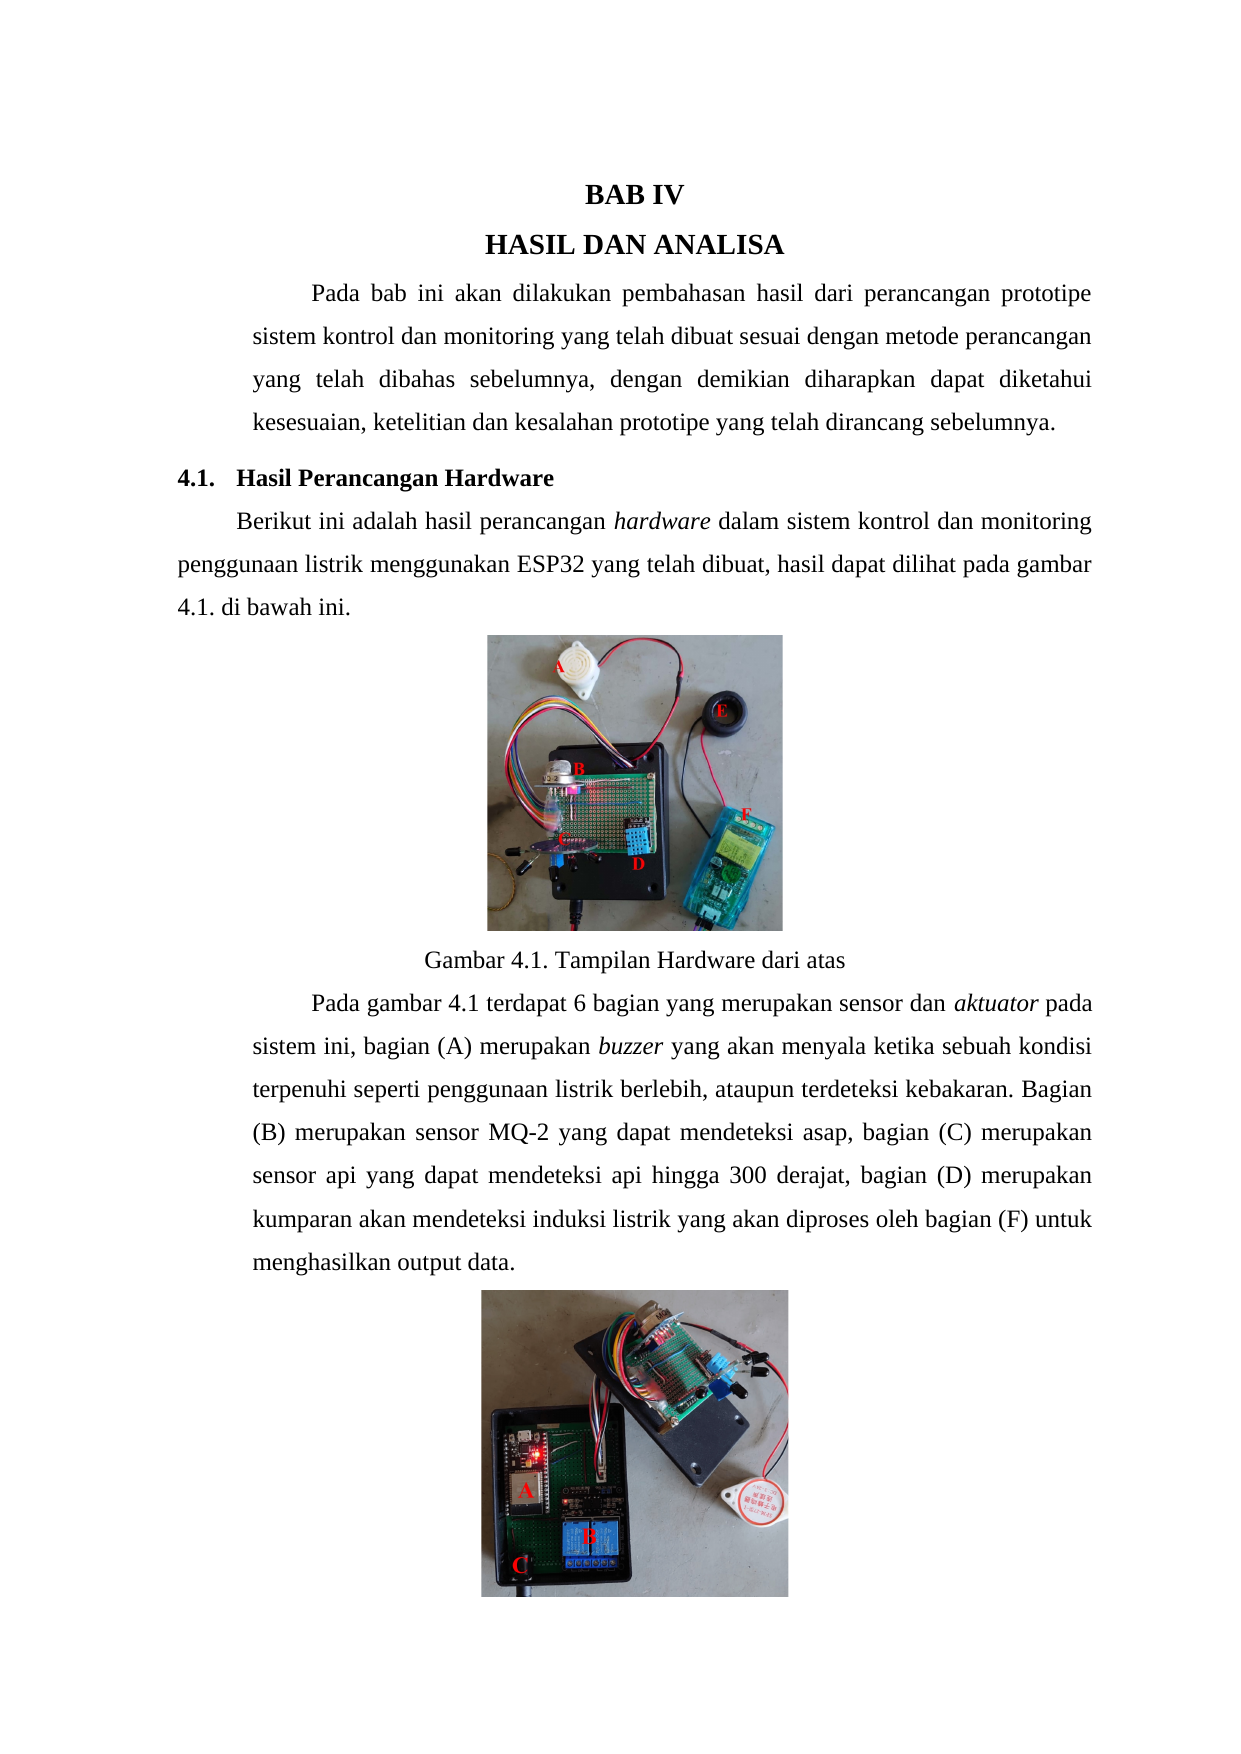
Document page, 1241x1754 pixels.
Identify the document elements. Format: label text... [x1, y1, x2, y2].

text Gambar 4.1. Tampilan Hardware dari atas [177, 945, 1092, 974]
text Pada bab ini akan dilakukan pembahasan hasil dari perancangan prototipe sistem kontrol dan monitoring yang telah dibuat sesuai dengan metode perancangan yang telah dibahas sebelumnya, dengan demikian diharapkan dapat diketahui kesesuaian, ketelitian dan kesalahan prototipe yang telah dirancang sebelumnya. [252, 278, 1092, 436]
text Pada gambar 4.1 terdapat 6 bagian yang merupakan sensor dan aktuator pada sistem ini, bagian (A) merupakan buzzer yang akan menyala ketika sebuah kondisi terpenuhi seperti penggunaan listrik berlebih, ataupun terdeteksi kebakaran. Bagian (B) merupakan sensor MQ-2 yang dapat mendeteksi asap, bagian (C) merupakan sensor api yang dapat mendeteksi api hingga 300 derajat, bagian (D) merupakan kumparan akan mendeteksi induksi listrik yang akan diproses oleh bagian (F) untuk menghasilkan output data. [252, 988, 1092, 1276]
list Berikut ini adalah hasil perancangan hardware dalam sistem kontrol dan monitoring penggunaan listrik menggunakan ESP32 yang telah dibuat, hasil dapat dilihat pada gambar 4.1. di bawah ini. [177, 506, 1092, 621]
picture [487, 635, 783, 931]
picture [481, 1290, 789, 1597]
list Hasil Perancangan Hardware [177, 463, 1092, 492]
text HASIL DAN ANALISA [177, 227, 1092, 261]
text BAB IV [177, 177, 1092, 211]
